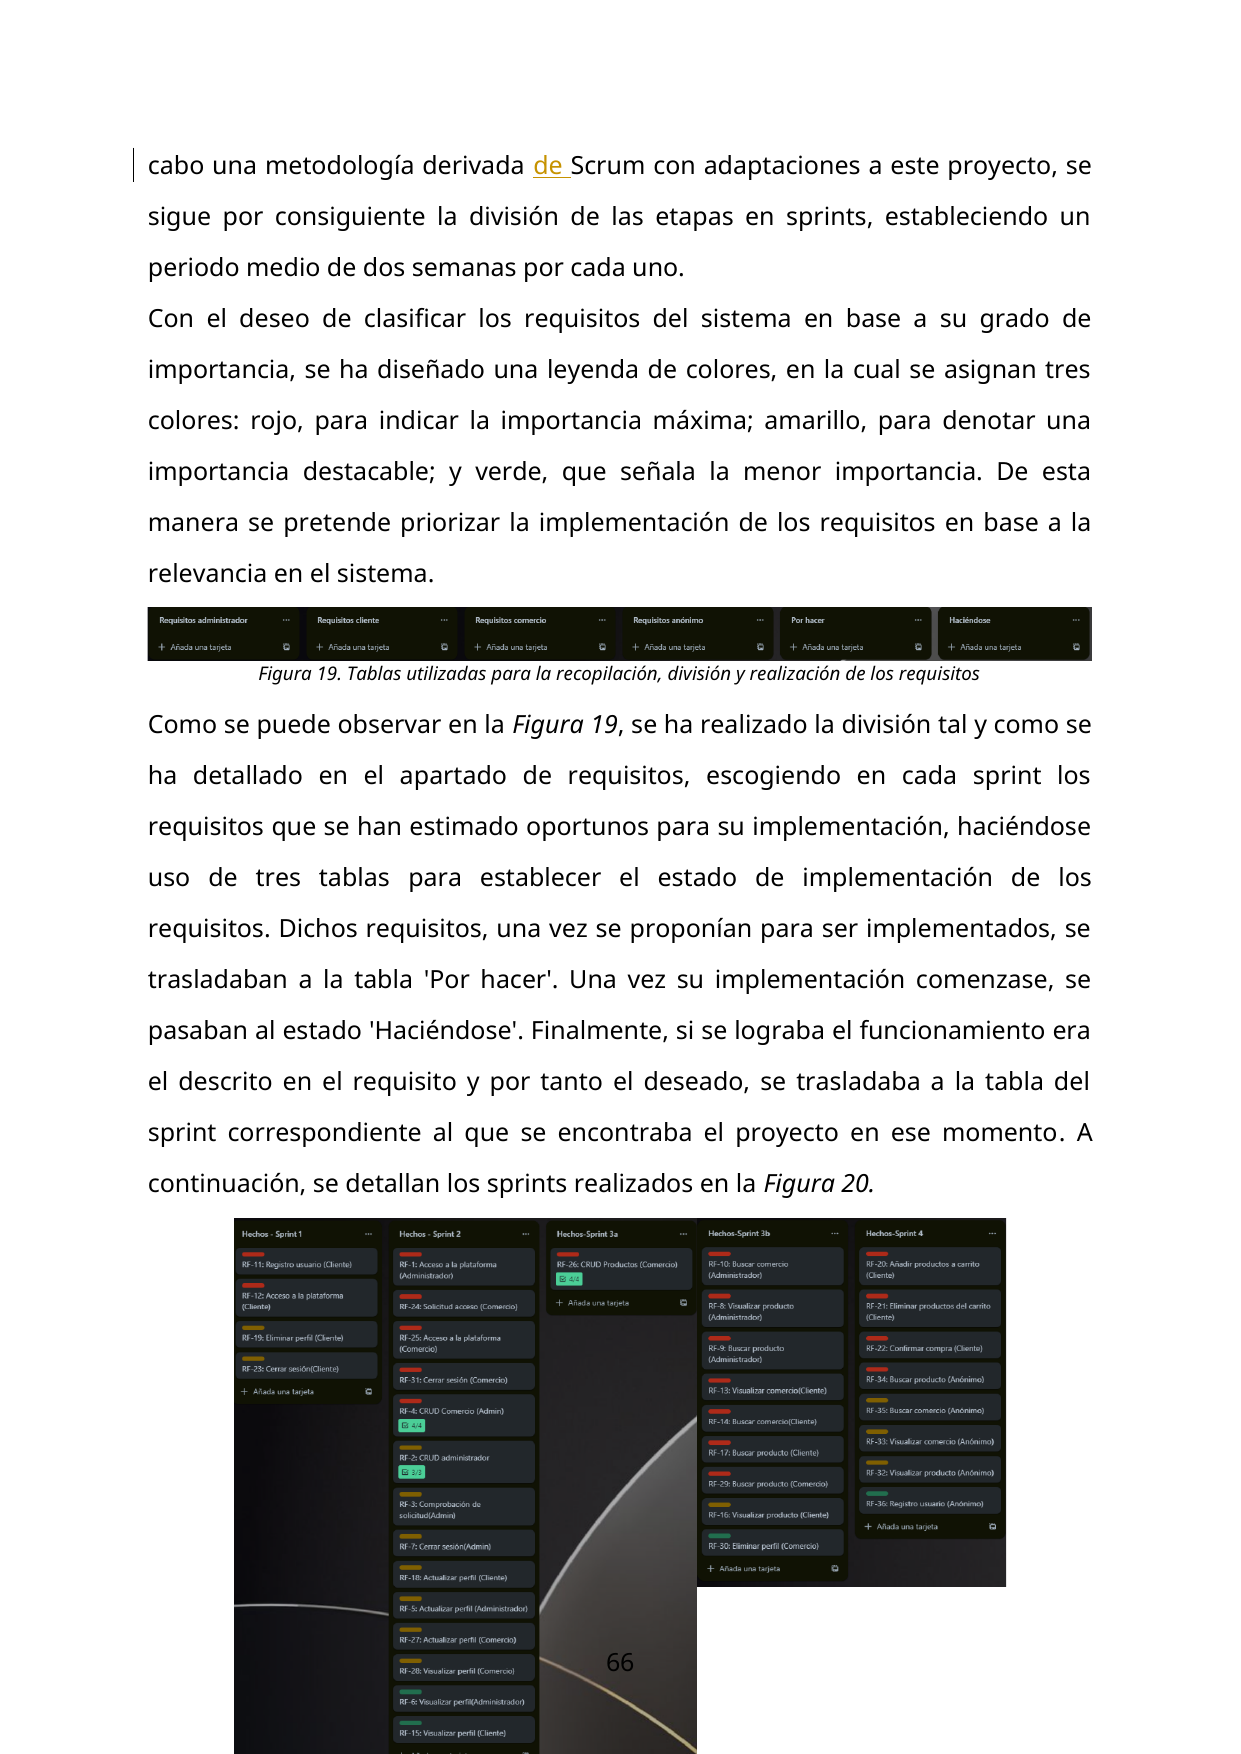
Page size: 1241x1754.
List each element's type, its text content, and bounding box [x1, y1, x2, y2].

text Con el deseo de clasificar los requisitos del sistema en base a su grado de importancia, se ha diseñado una leyenda de colores, en la cual se asignan tres colores: rojo, para indicar la importancia máxima; amarillo, para denotar una importancia destacable; y verde, que señala la menor importancia. De esta manera se pretende priorizar la implementación de los requisitos en base a la relevancia en el sistema. [148, 301, 1092, 590]
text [148, 148, 1092, 284]
picture [234, 1218, 1007, 1754]
picture [147, 607, 1092, 661]
text Figura 19. Tablas utilizadas para la recopilación, división y realización de los requisitos [148, 661, 1092, 686]
text Como se puede observar en la Figura 19, se ha realizado la división tal y como se ha detallado en el apartado de requisitos, escogiendo en cada sprint los requisitos que se han estimado oportunos para su implementación, haciéndose uso de tres tablas para establecer el estado de implementación de los requisitos. Dichos requisitos, una vez se proponían para ser implementados, se trasladaban a la tabla 'Por hacer'. Una vez su implementación comenzase, se pasaban al estado 'Haciéndose'. Finalmente, si se lograba el funcionamiento era el descrito en el requisito y por tanto el deseado, se trasladaba a la tabla del sprint correspondiente al que se encontraba el proyecto en ese momento. A continuación, se detallan los sprints realizados en la Figura 20. [148, 707, 1092, 1200]
